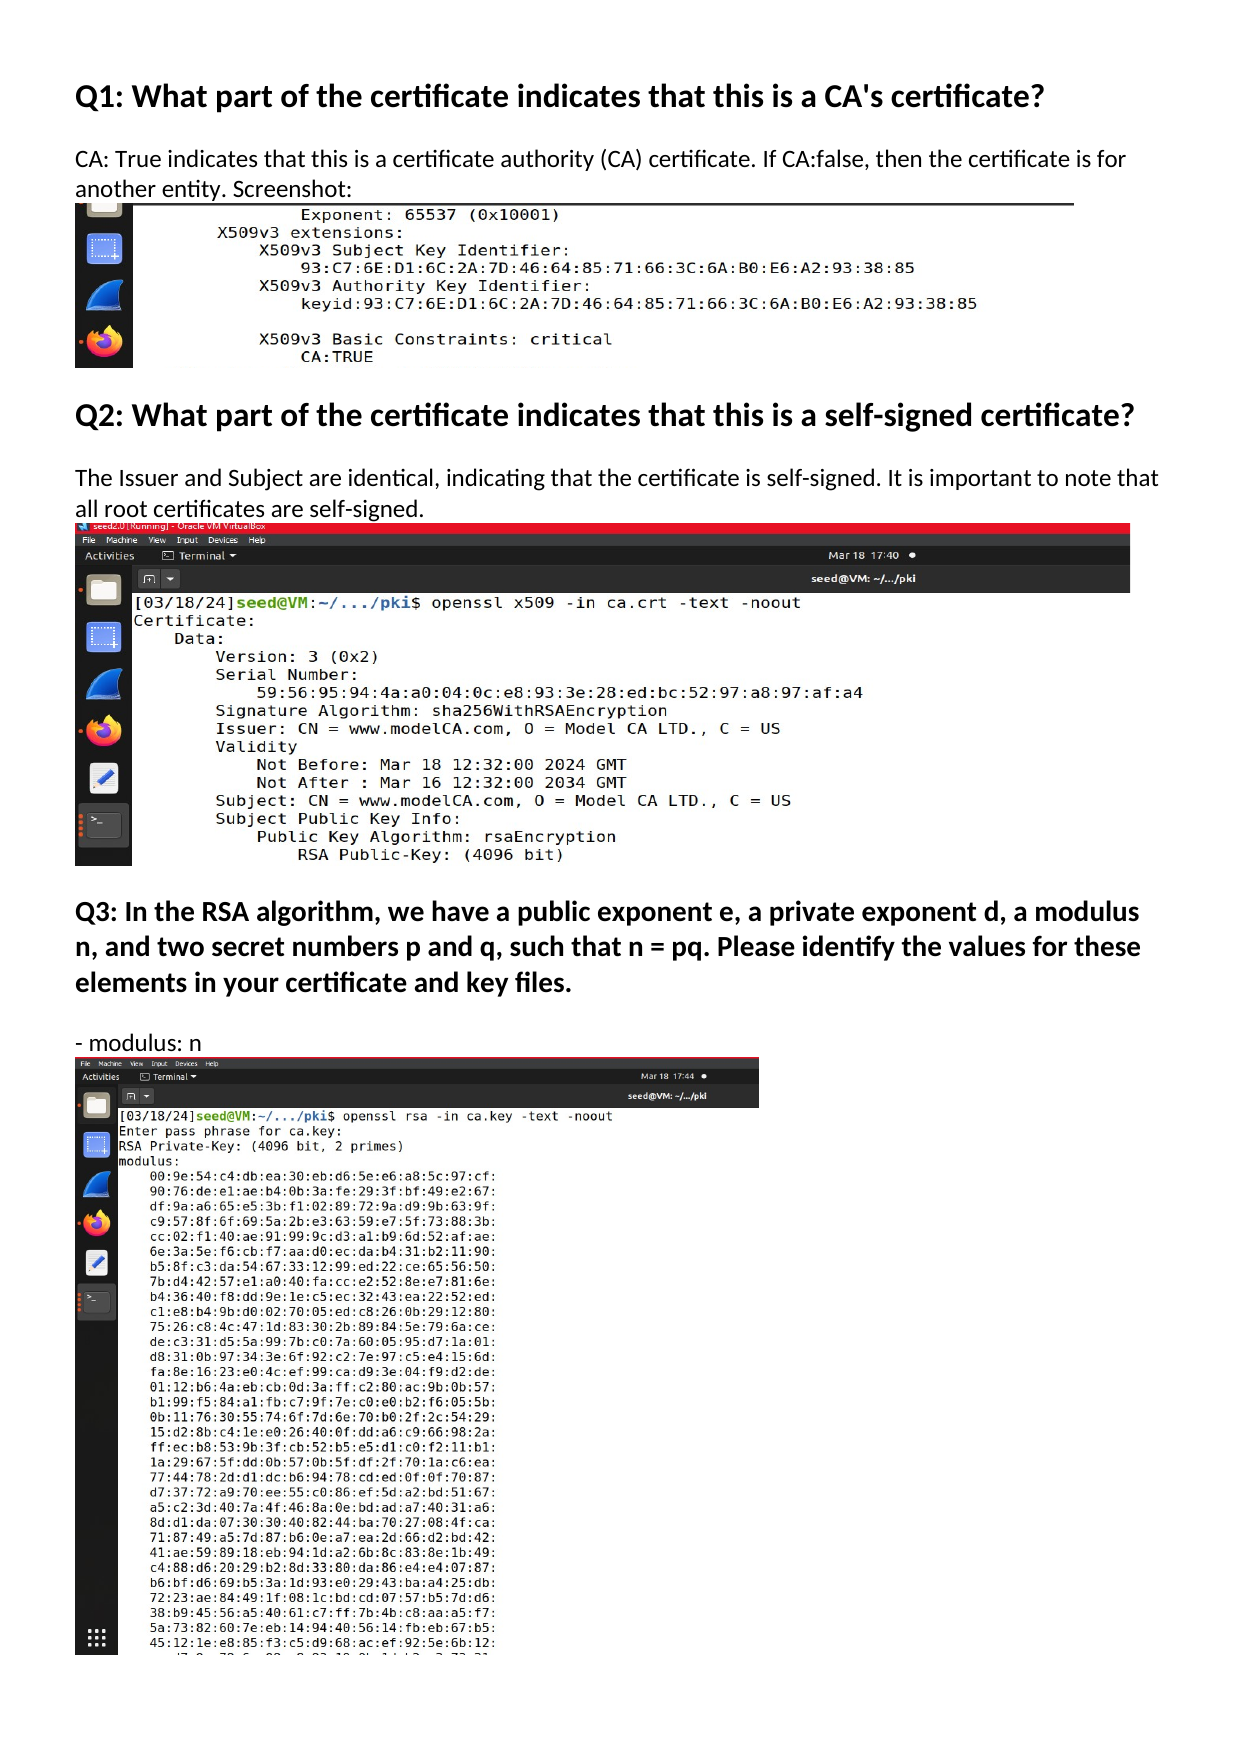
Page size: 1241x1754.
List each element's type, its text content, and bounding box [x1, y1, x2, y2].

subtitle Q3: In the RSA algorithm, we have a public exponent e, a private exponent d, a modulus n, and two secret numbers p and q, such that n = pq. Please identify the values for these elements in your certificate and key files. [75, 893, 1165, 999]
text CA: True indicates that this is a certificate authority (CA) certificate. If CA:false, then the certificate is for another entity. Screenshot: [75, 143, 1165, 204]
picture [75, 1057, 759, 1655]
text The Issuer and Subject are identical, indicating that the certificate is self-signed. It is important to note that all root certificates are self-signed. [75, 462, 1165, 523]
subtitle Q2: What part of the certificate indicates that this is a self-signed certificate? [75, 394, 1165, 435]
text - modulus: n [75, 1027, 1165, 1057]
picture [75, 523, 1130, 866]
picture [75, 203, 1074, 368]
subtitle Q1: What part of the certificate indicates that this is a CA's certificate? [75, 75, 1165, 116]
